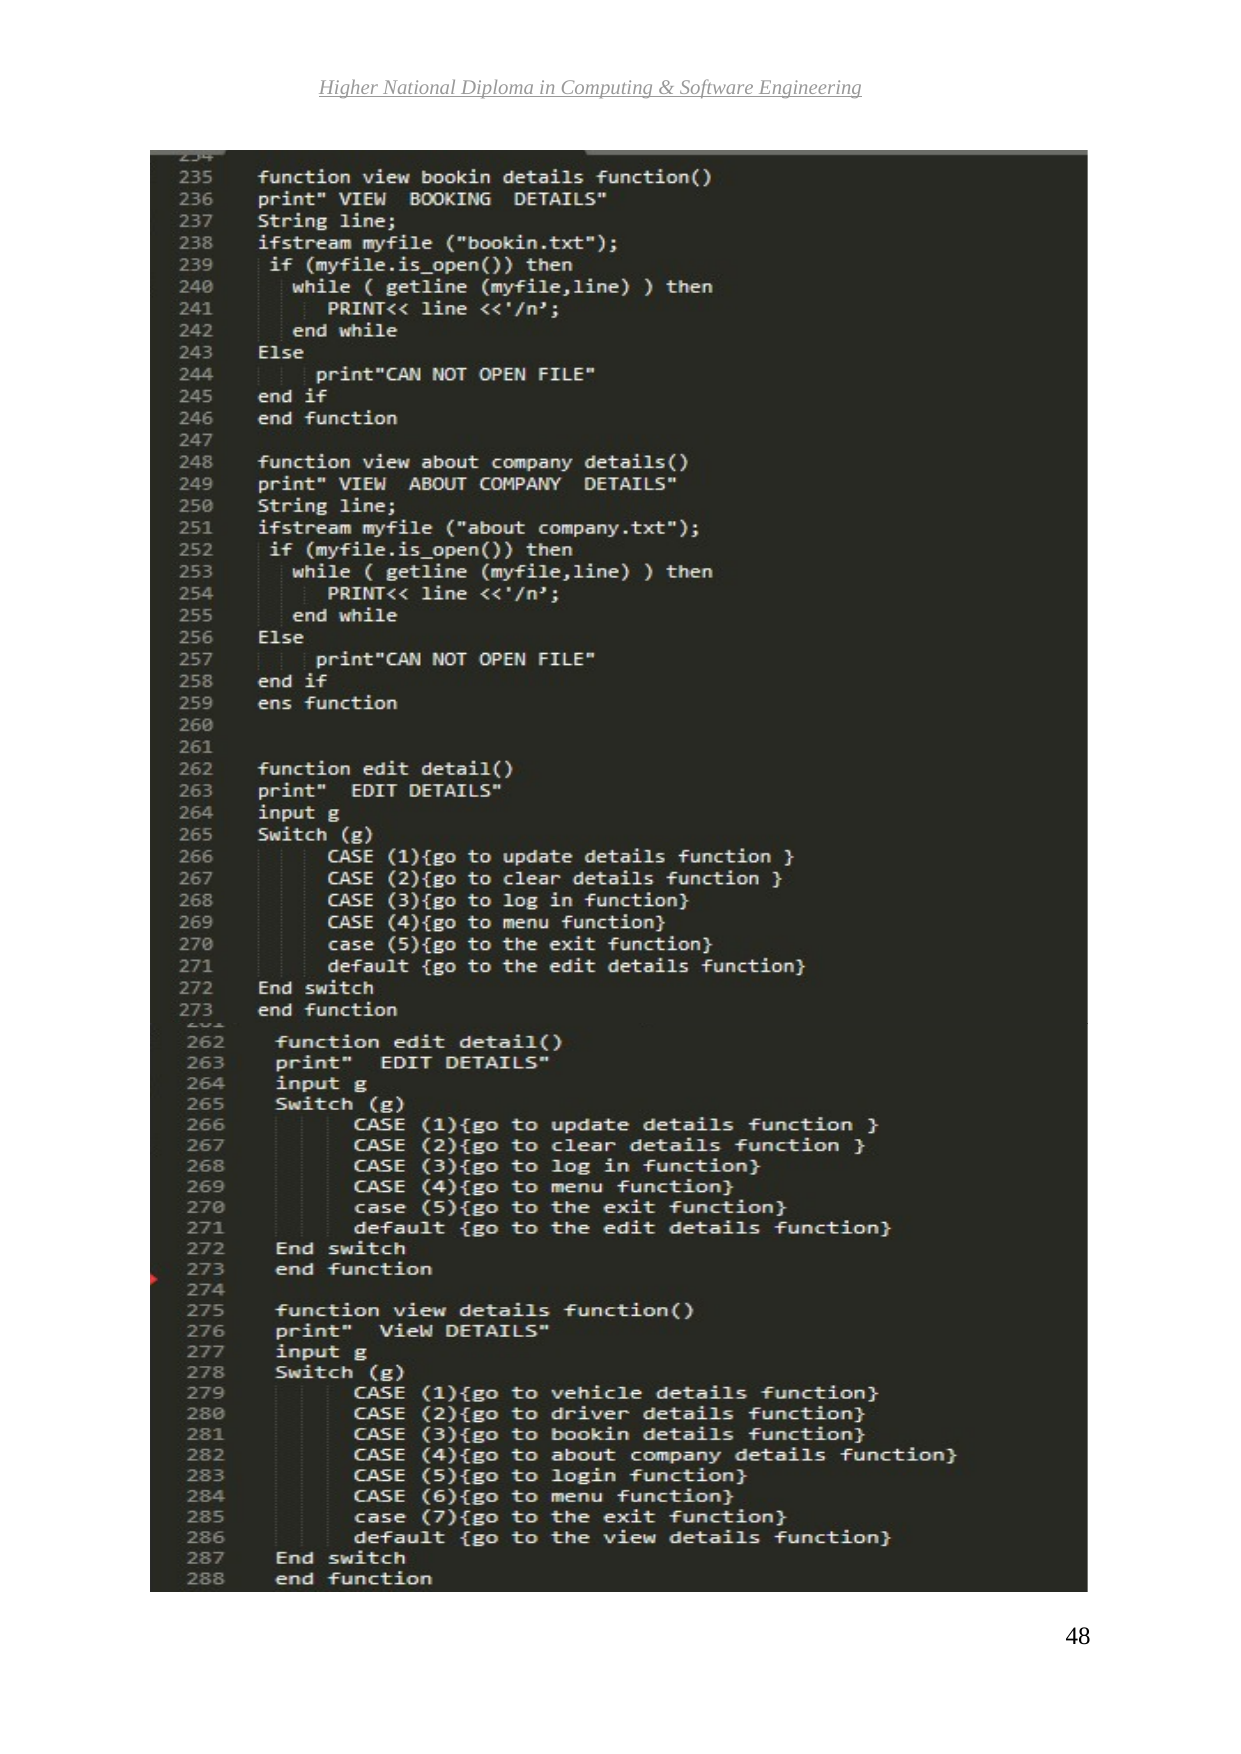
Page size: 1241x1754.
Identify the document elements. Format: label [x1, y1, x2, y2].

picture [150, 150, 1088, 1592]
